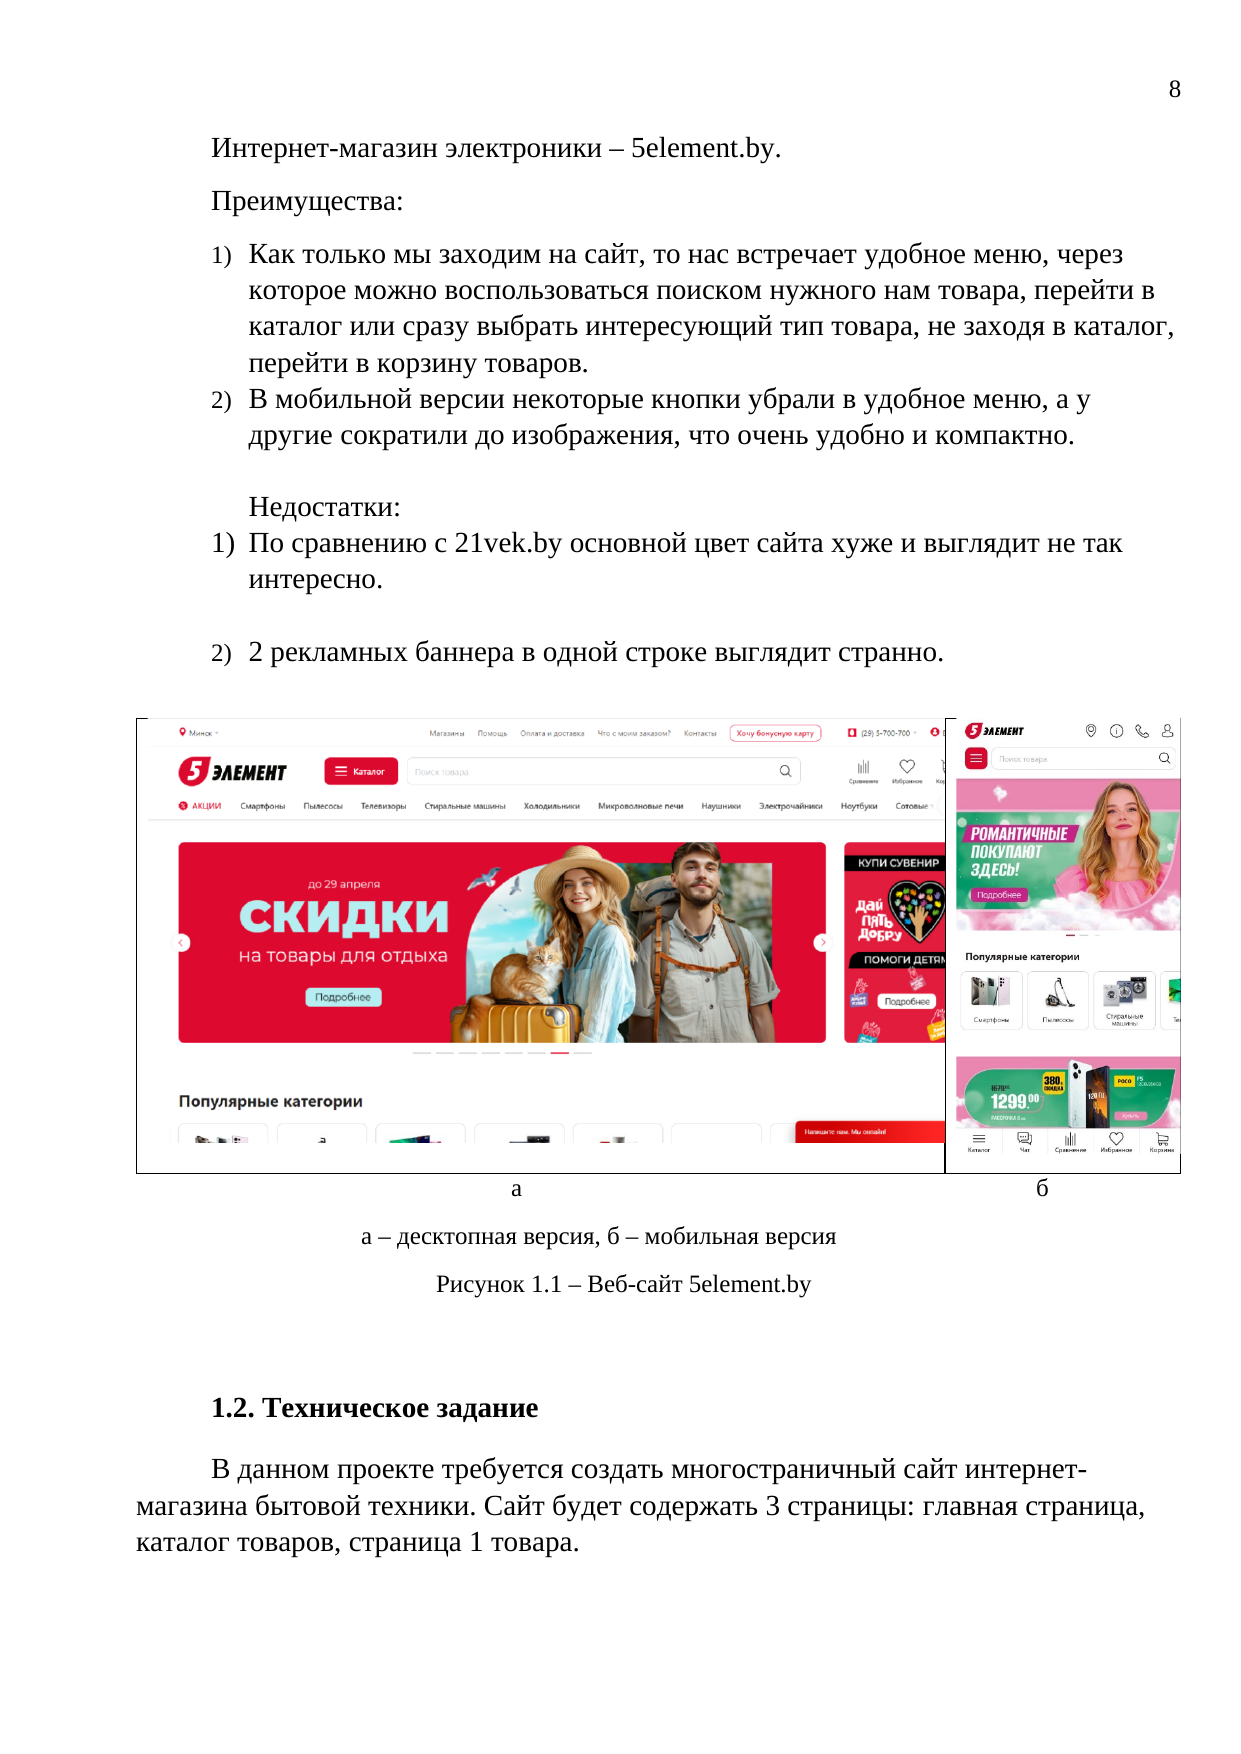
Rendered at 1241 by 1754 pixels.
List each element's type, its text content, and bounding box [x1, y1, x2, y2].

text В данном проекте требуется создать многостраничный сайт интернет-магазина бытовой техники. Сайт будет содержать 3 страницы: главная страница, каталог товаров, страница 1 товара. [136, 1451, 1181, 1557]
subtitle 1.2. Техническое задание [136, 1390, 1181, 1424]
text Интернет-магазин электроники – 5element.by. [136, 131, 1181, 164]
text Преимущества: [136, 183, 1181, 217]
list По сравнению с 21vek.by основной цвет сайта хуже и выглядит не так интересно. [211, 525, 1181, 595]
picture [147, 718, 945, 1143]
text а б [436, 1174, 1181, 1202]
list Как только мы заходим на сайт, то нас встречает удобное меню, через которое можно воспользоваться поиском нужного нам товара, перейти в каталог или сразу выбрать интересующий тип товара, не заходя в каталог, перейти в корзину товаров. [211, 236, 1181, 378]
picture [956, 718, 1181, 1154]
table_header [946, 719, 1180, 1172]
text а – десктопная версия, б – мобильная версия [286, 1221, 1181, 1250]
list В мобильной версии некоторые кнопки убрали в удобное меню, а у другие сократили до изображения, что очень удобно и компактно. [211, 381, 1181, 451]
table_header [137, 719, 944, 1172]
text Рисунок 1.1 – Веб-сайт 5element.by [361, 1269, 1181, 1298]
list Недостатки: [248, 489, 1181, 523]
list 2 рекламных баннера в одной строке выглядит странно. [211, 634, 1181, 667]
